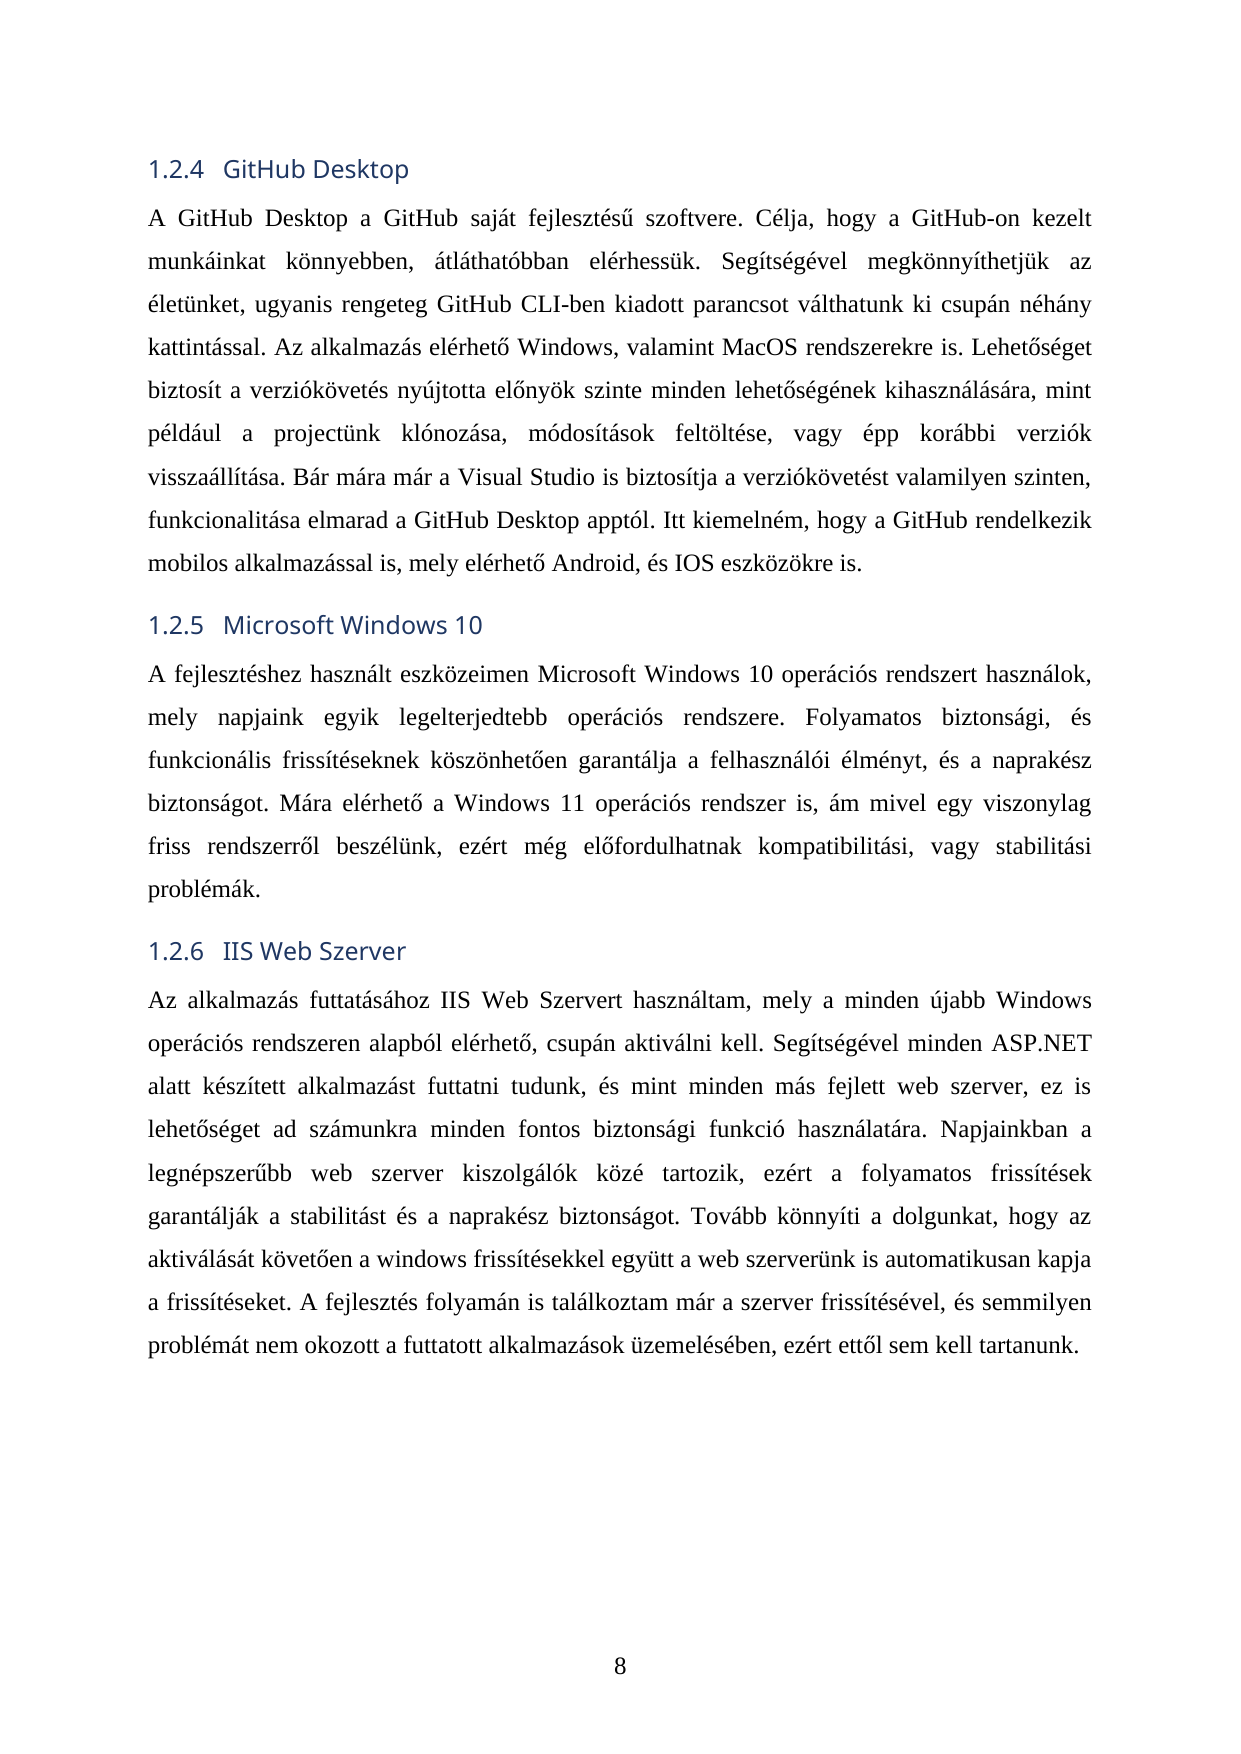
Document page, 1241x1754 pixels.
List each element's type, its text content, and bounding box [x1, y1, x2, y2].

subtitle Microsoft Windows 10 [148, 608, 1093, 642]
text A GitHub Desktop a GitHub saját fejlesztésű szoftvere. Célja, hogy a GitHub-on kezelt munkáinkat könnyebben, átláthatóbban elérhessük. Segítségével megkönnyíthetjük az életünket, ugyanis rengeteg GitHub CLI-ben kiadott parancsot válthatunk ki csupán néhány kattintással. Az alkalmazás elérhető Windows, valamint MacOS rendszerekre is. Lehetőséget biztosít a verziókövetés nyújtotta előnyök szinte minden lehetőségének kihasználására, mint például a projectünk klónozása, módosítások feltöltése, vagy épp korábbi verziók visszaállítása. Bár mára már a Visual Studio is biztosítja a verziókövetést valamilyen szinten, funkcionalitása elmarad a GitHub Desktop apptól. Itt kiemelném, hogy a GitHub rendelkezik mobilos alkalmazással is, mely elérhető Android, és IOS eszközökre is. [148, 203, 1093, 577]
subtitle IIS Web Szerver [148, 934, 1093, 968]
text Az alkalmazás futtatásához IIS Web Szervert használtam, mely a minden újabb Windows operációs rendszeren alapból elérhető, csupán aktiválni kell. Segítségével minden ASP.NET alatt készített alkalmazást futtatni tudunk, és mint minden más fejlett web szerver, ez is lehetőséget ad számunkra minden fontos biztonsági funkció használatára. Napjainkban a legnépszerűbb web szerver kiszolgálók közé tartozik, ezért a folyamatos frissítések garantálják a stabilitást és a naprakész biztonságot. Tovább könnyíti a dolgunkat, hogy az aktiválását követően a windows frissítésekkel együtt a web szerverünk is automatikusan kapja a frissítéseket. A fejlesztés folyamán is találkoztam már a szerver frissítésével, és semmilyen problémát nem okozott a futtatott alkalmazások üzemelésében, ezért ettől sem kell tartanunk. [148, 985, 1093, 1359]
text A fejlesztéshez használt eszközeimen Microsoft Windows 10 operációs rendszert használok, mely napjaink egyik legelterjedtebb operációs rendszere. Folyamatos biztonsági, és funkcionális frissítéseknek köszönhetően garantálja a felhasználói élményt, és a naprakész biztonságot. Mára elérhető a Windows 11 operációs rendszer is, ám mivel egy viszonylag friss rendszerről beszélünk, ezért még előfordulhatnak kompatibilitási, vagy stabilitási problémák. [148, 659, 1093, 903]
subtitle GitHub Desktop [148, 152, 1093, 186]
